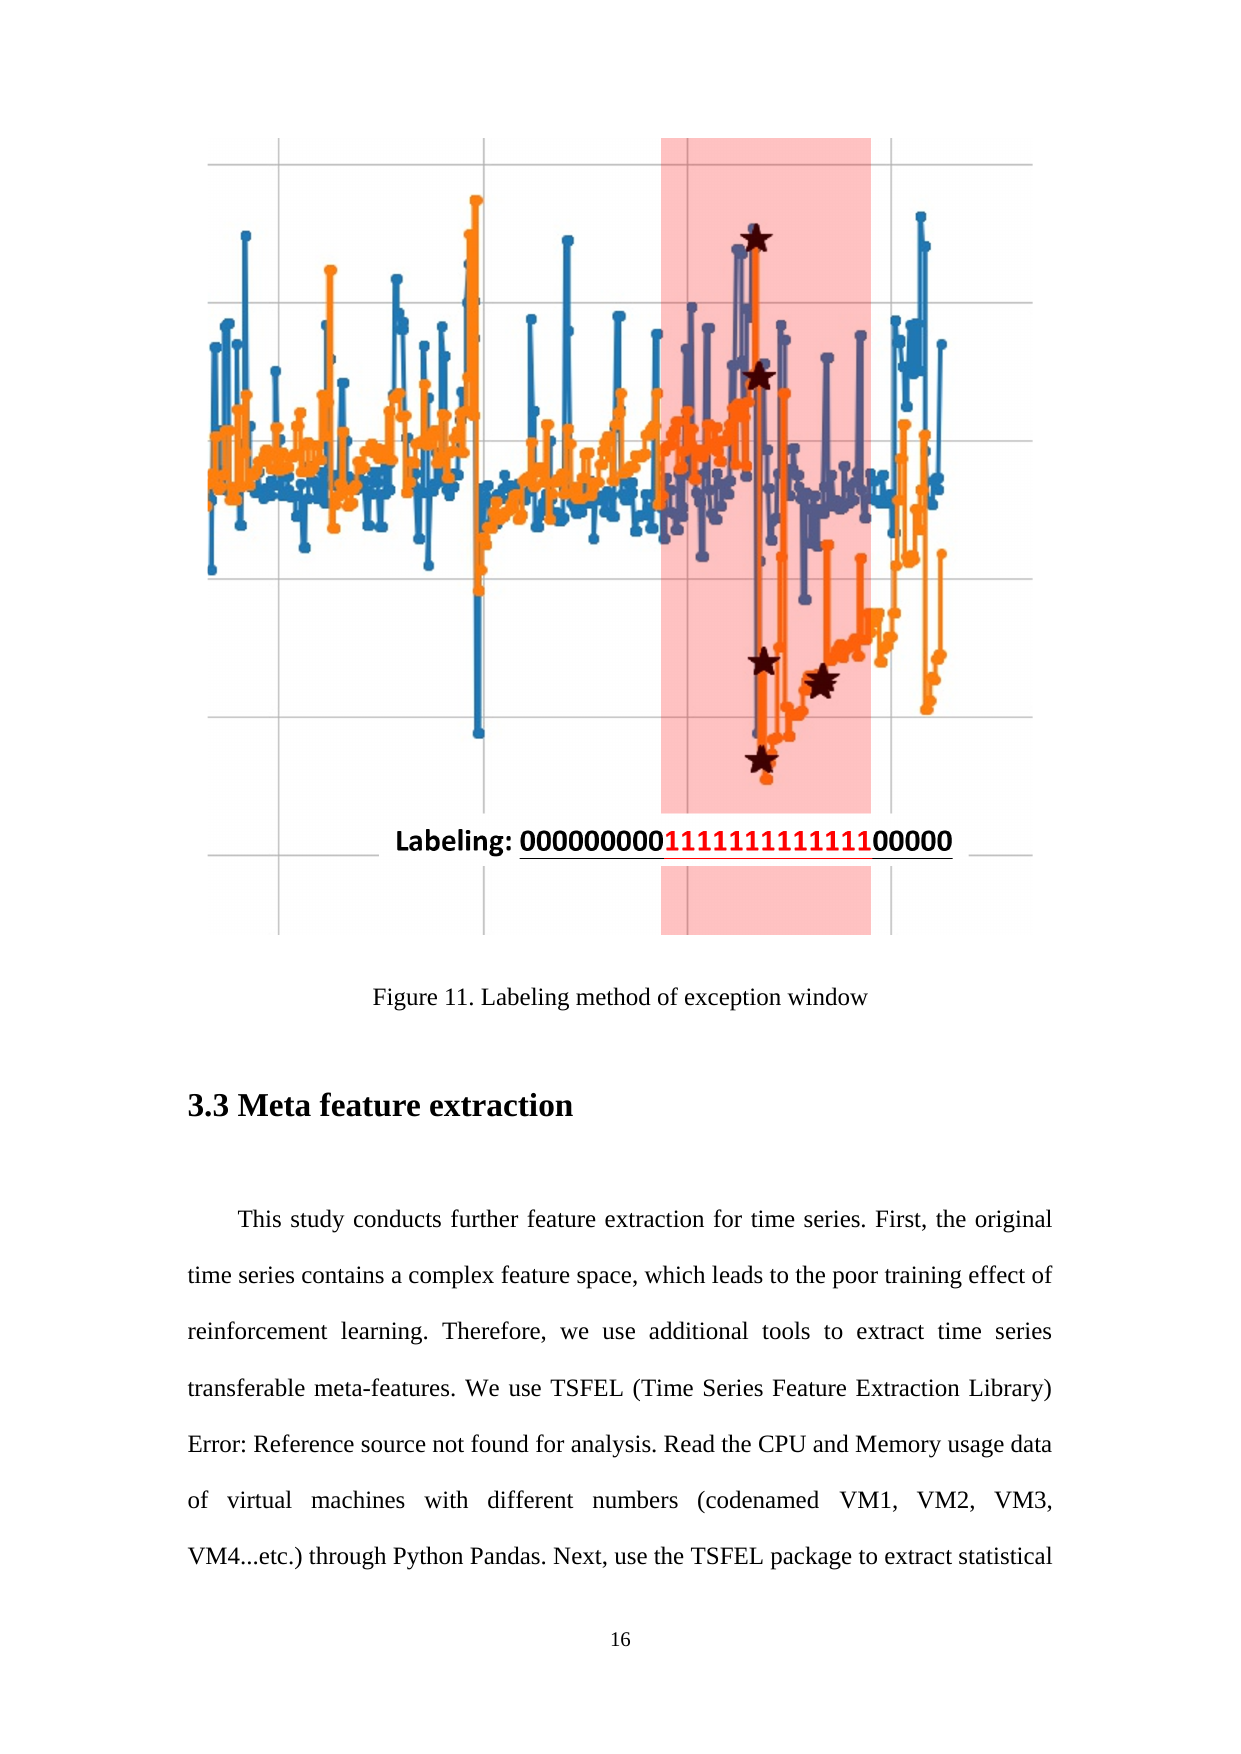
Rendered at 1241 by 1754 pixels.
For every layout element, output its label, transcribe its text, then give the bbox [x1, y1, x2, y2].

picture [207, 138, 1033, 935]
subtitle 3.3 Meta feature extraction [187, 1067, 1053, 1142]
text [187, 1199, 1053, 1574]
